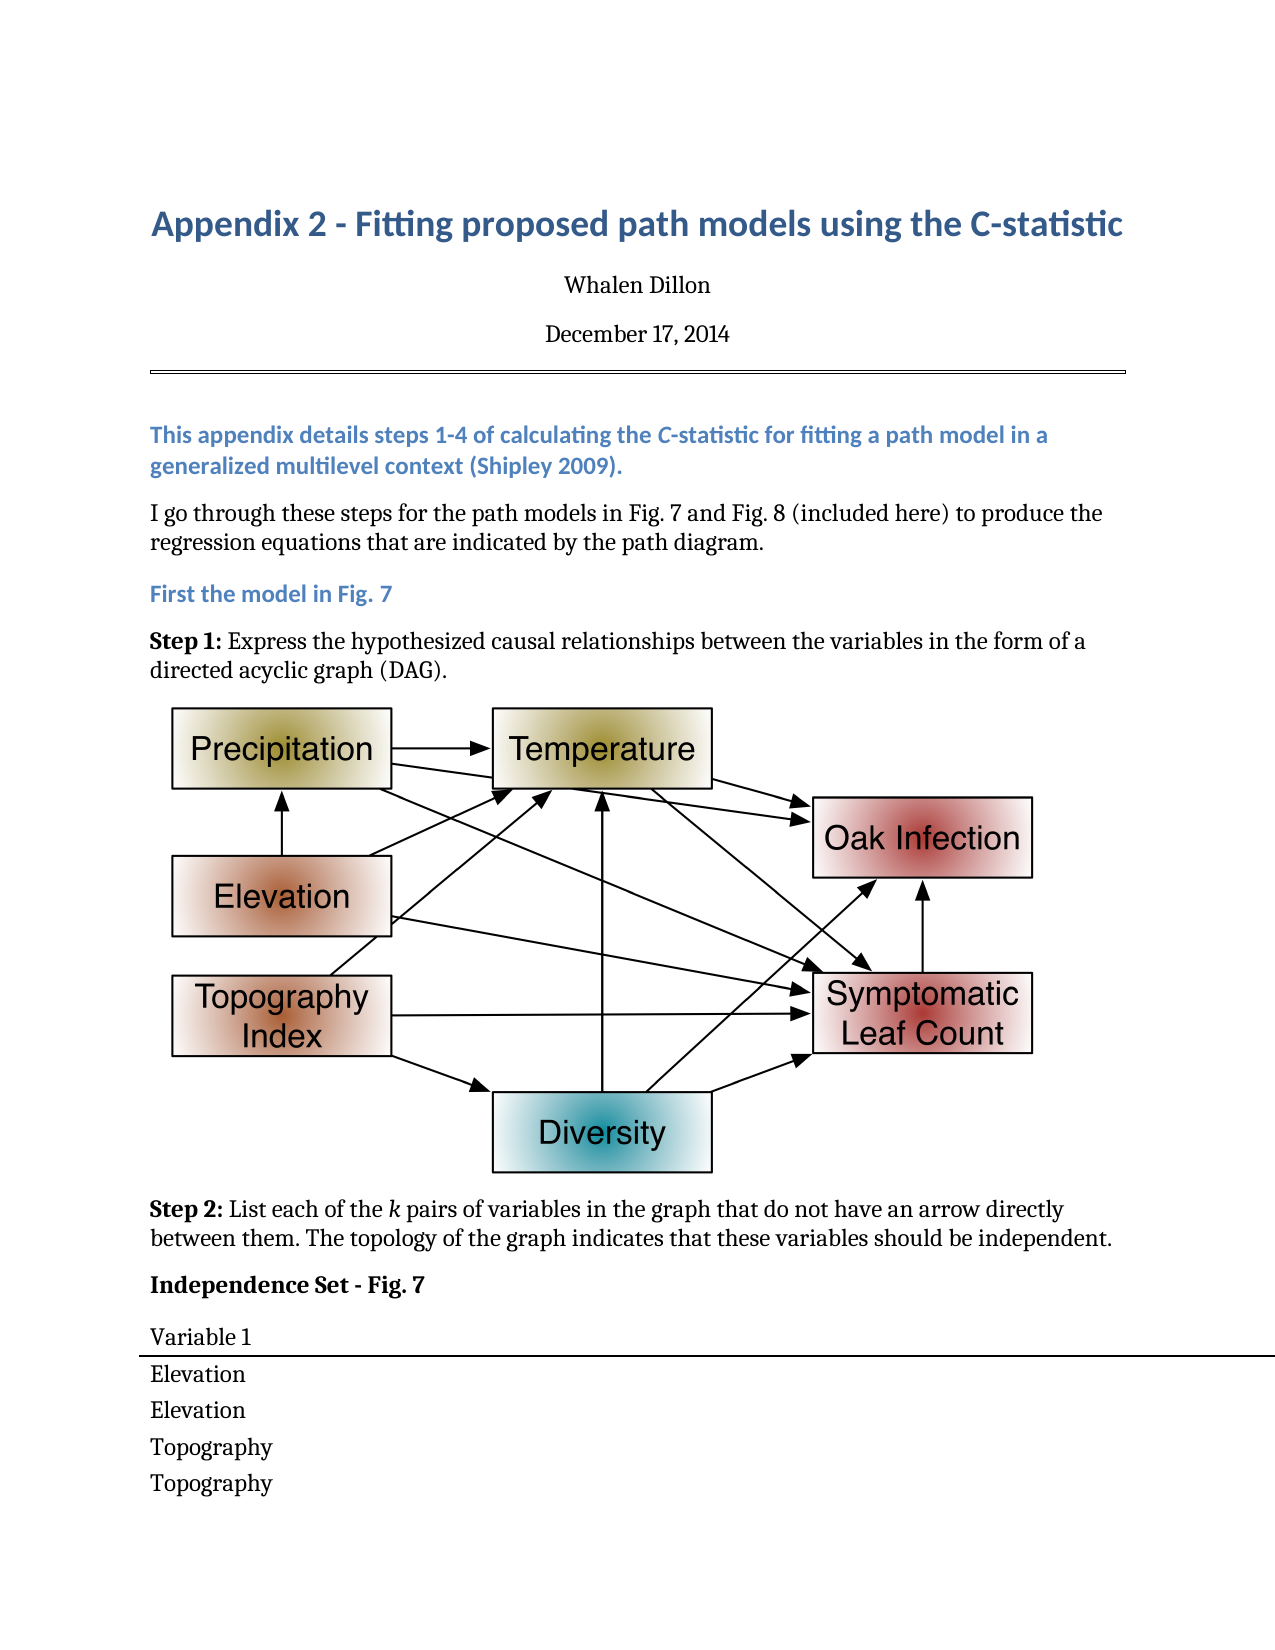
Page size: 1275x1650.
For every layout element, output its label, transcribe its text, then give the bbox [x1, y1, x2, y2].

subtitle This appendix details steps 1-4 of calculating the C-statistic for fitting a path model in a generalized multilevel context (Shipley 2009). [150, 419, 1125, 481]
table_cell Topography [139, 1429, 1275, 1465]
text Step 2: List each of the k pairs of variables in the graph that do not have an arrow directly between them. The topology of the graph indicates that these variables should be independent. [150, 1195, 1125, 1252]
table_cell Topography [139, 1465, 1275, 1498]
text I go through these steps for the path models in Fig. 7 and Fig. 8 (included here) to produce the regression equations that are indicated by the path diagram. [150, 499, 1125, 557]
table_cell Elevation [139, 1393, 1275, 1429]
title Appendix 2 - Fitting proposed path models using the C-statistic [150, 200, 1125, 246]
table_cell Elevation [139, 1357, 1275, 1393]
text December 17, 2014 [150, 320, 1125, 349]
picture [168, 703, 1036, 1177]
text Step 1: Express the hypothesized causal relationships between the variables in the form of a directed acyclic graph (DAG). [150, 627, 1125, 684]
text Whalen Dillon [150, 271, 1125, 299]
text Independence Set - Fig. 7 [150, 1271, 1125, 1300]
table_header Variable 1 [139, 1319, 1275, 1355]
subtitle First the model in Fig. 7 [150, 578, 1125, 608]
